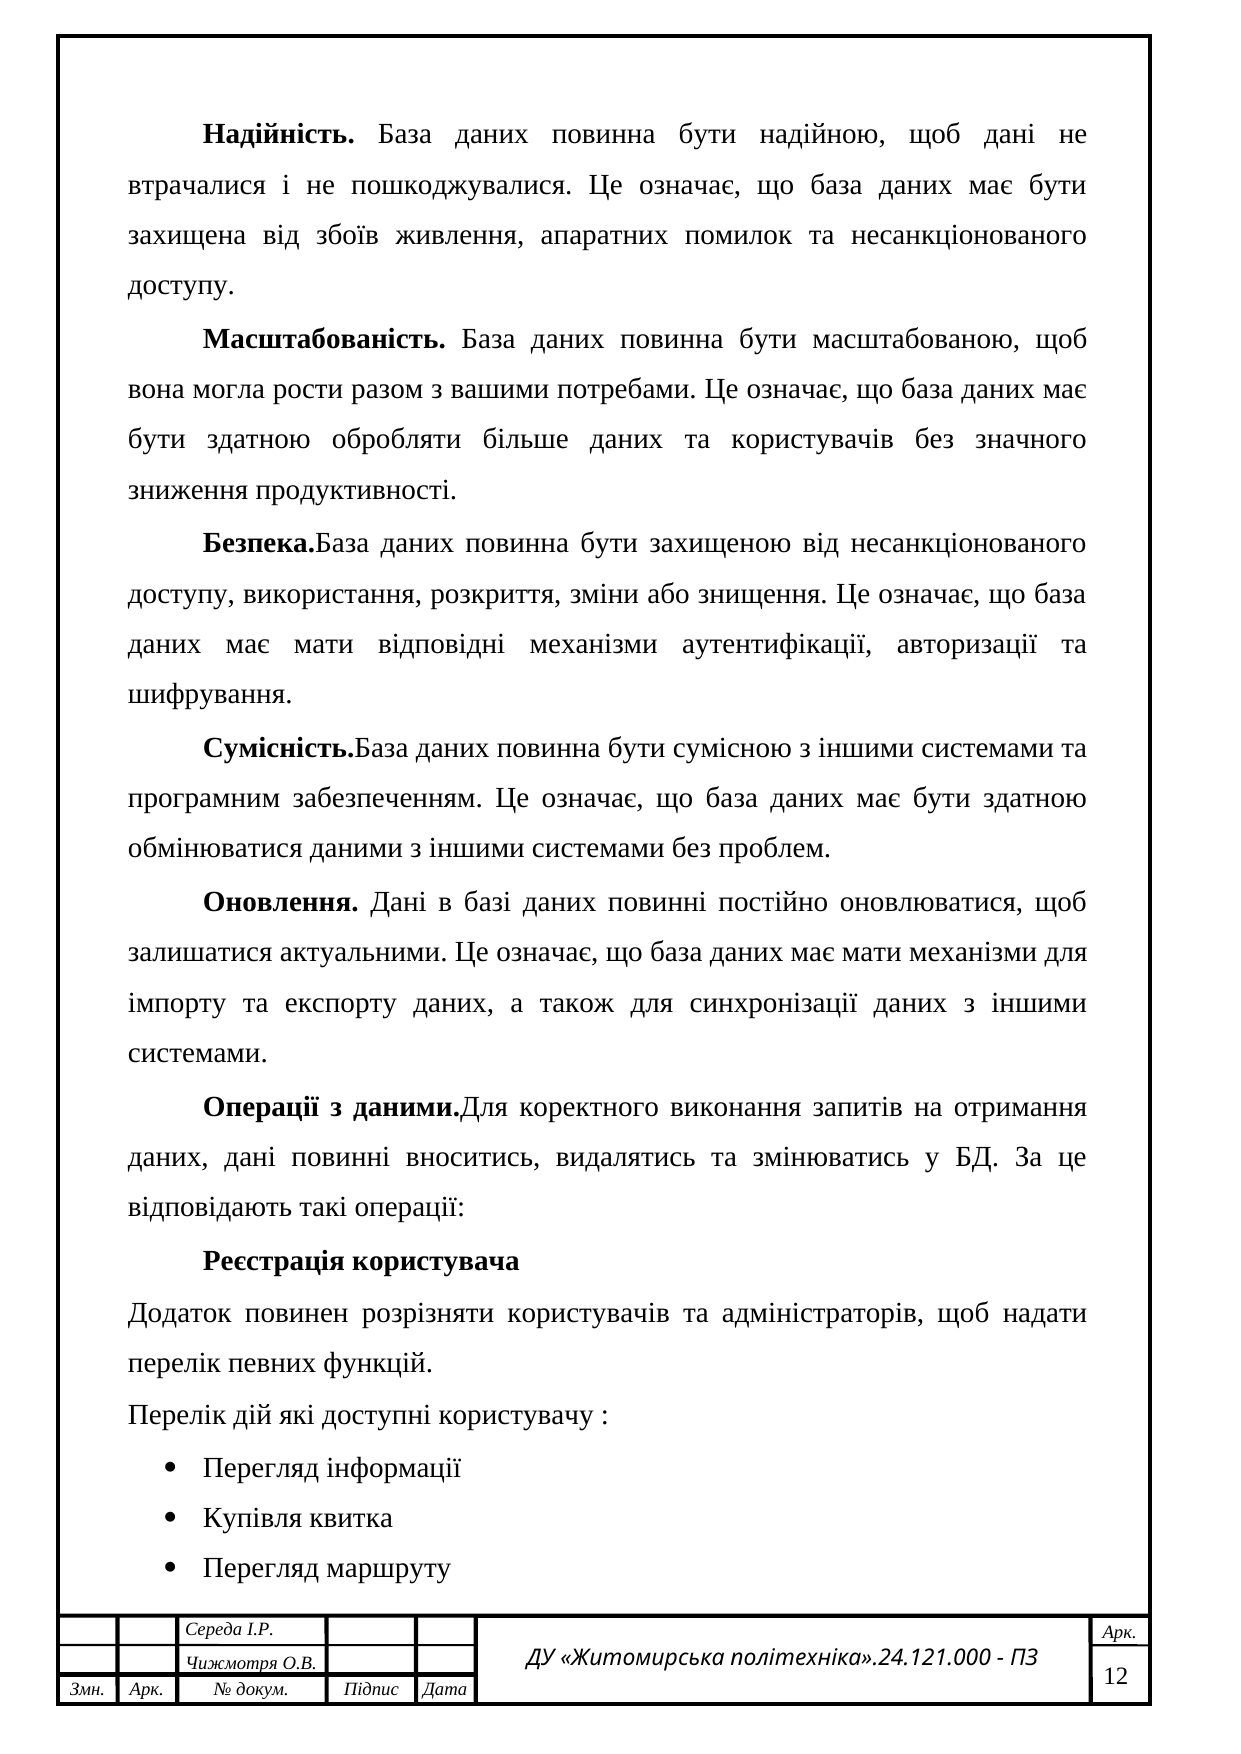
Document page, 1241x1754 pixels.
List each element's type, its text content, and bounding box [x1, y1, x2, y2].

list Перегляд маршруту [165, 1551, 1088, 1584]
text Операції з даними.Для коректного виконання запитів на отримання даних, дані повинні вноситись, видалятись та змінюватись у БД. За це відповідають такі операції: [128, 1089, 1088, 1223]
text Безпека.База даних повинна бути захищеною від несанкціонованого доступу, використання, розкриття, зміни або знищення. Це означає, що база даних має мати відповідні механізми аутентифікації, авторизації та шифрування. [128, 526, 1088, 710]
list Перегляд інформації [165, 1450, 1088, 1483]
text Додаток повинен розрізняти користувачів та адміністраторів, щоб надати перелік певних функцій. [128, 1295, 1088, 1379]
text Реєстрація користувача [203, 1243, 1088, 1276]
list Купівля квитка [165, 1500, 1088, 1534]
text Перелік дій які доступні користувачу : [128, 1397, 1088, 1431]
text Оновлення. Дані в базі даних повиннi постійно оновлюватися, щоб залишатися актуальними. Це означає, що база даних має мати механізми для імпорту та експорту даних, а також для синхронізації даних з іншими системами. [128, 884, 1088, 1069]
text Надійність. База даних повинна бути надійною, щоб дані не втрачалися і не пошкоджувалися. Це означає, що база даних має бути захищена від збоїв живлення, апаратних помилок та несанкціонованого доступу. [128, 117, 1088, 301]
text Масштабованість. База даних повинна бути масштабованою, щоб вона могла рости разом з вашими потребами. Це означає, що база даних має бути здатною обробляти більше даних та користувачів без значного зниження продуктивності. [128, 321, 1088, 506]
text Сумісність.База даних повинна бути сумісною з іншими системами та програмним забезпеченням. Це означає, що база даних має бути здатною обмінюватися даними з іншими системами без проблем. [128, 730, 1088, 864]
